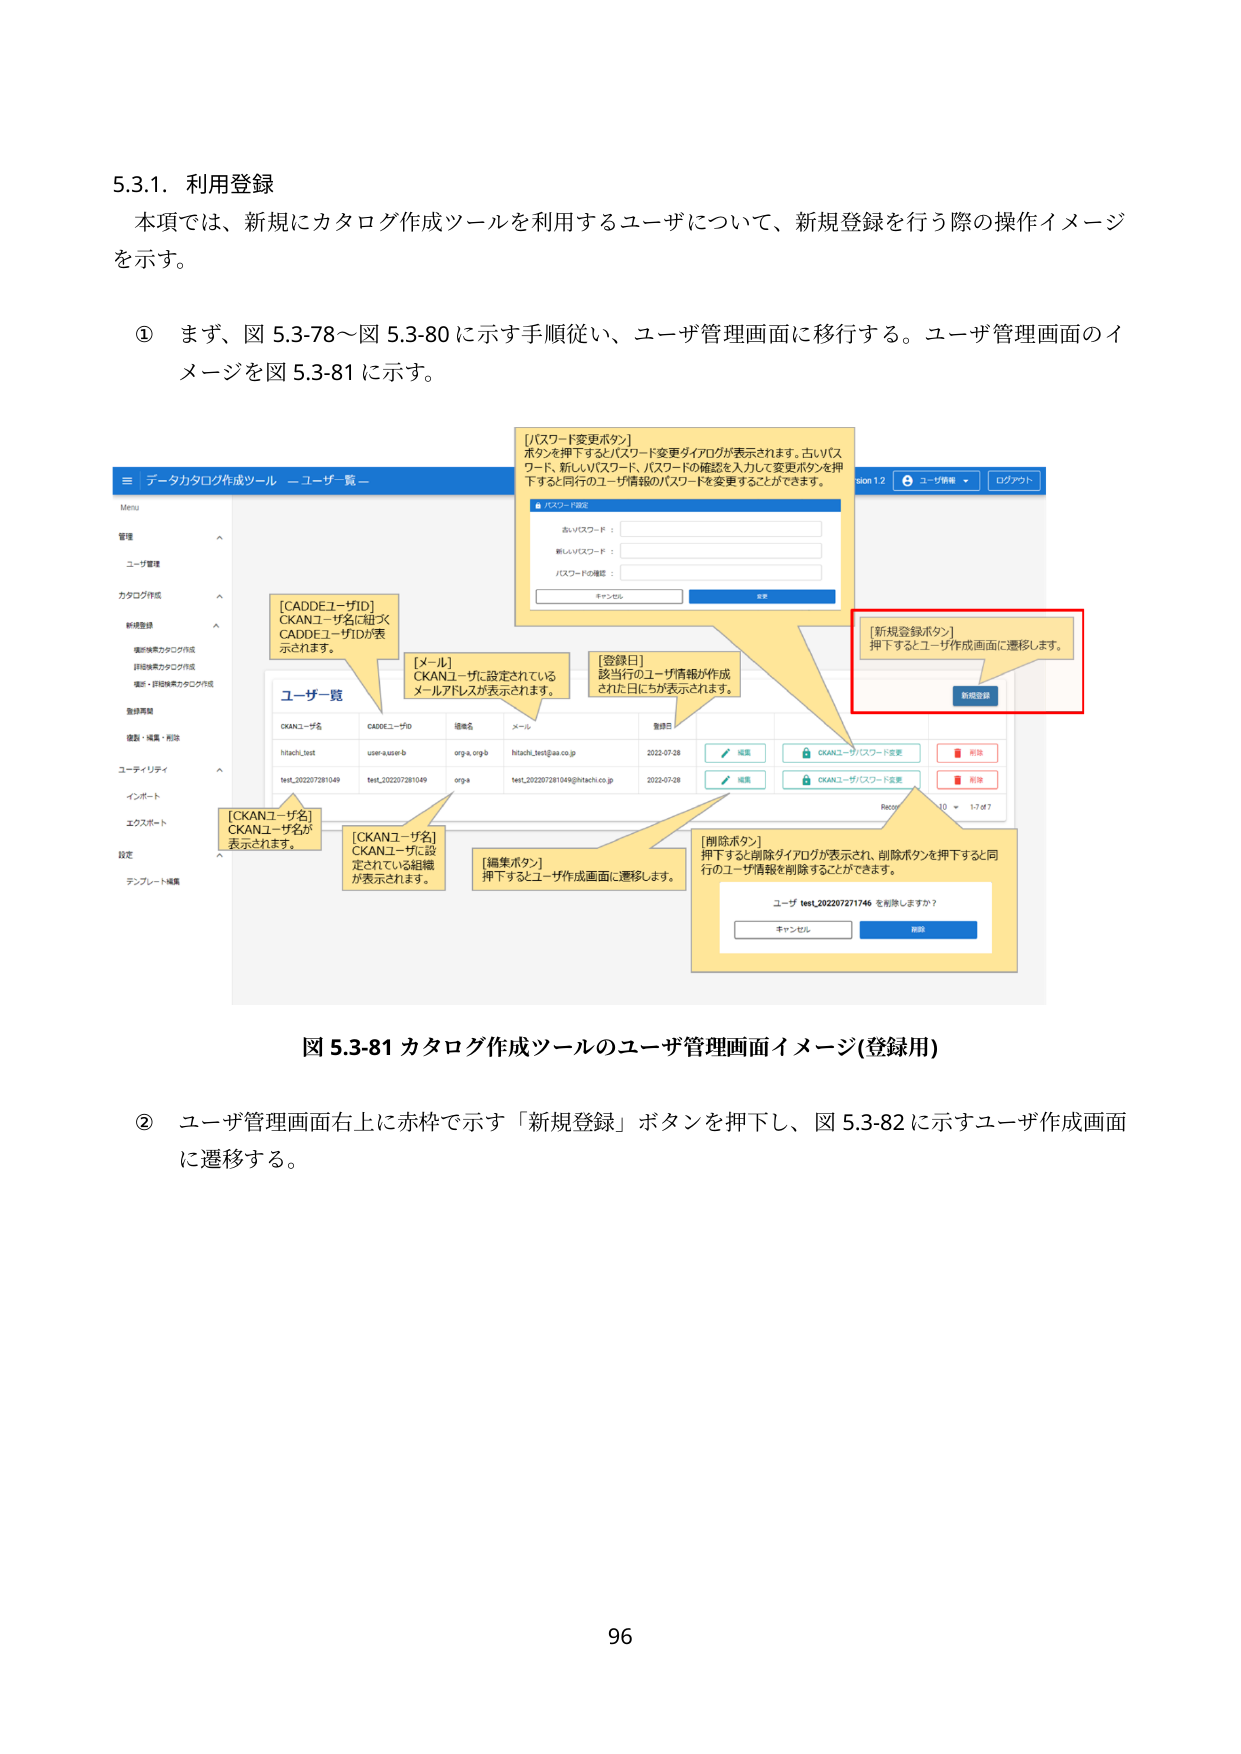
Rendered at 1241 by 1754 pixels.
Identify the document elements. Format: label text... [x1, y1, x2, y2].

text 本項では、新規にカタログ作成ツールを利用するユーザについて、新規登録を行う際の操作イメージを示す。 [112, 202, 1128, 277]
subtitle 利用登録 [112, 164, 1128, 202]
picture [112, 427, 1085, 1005]
